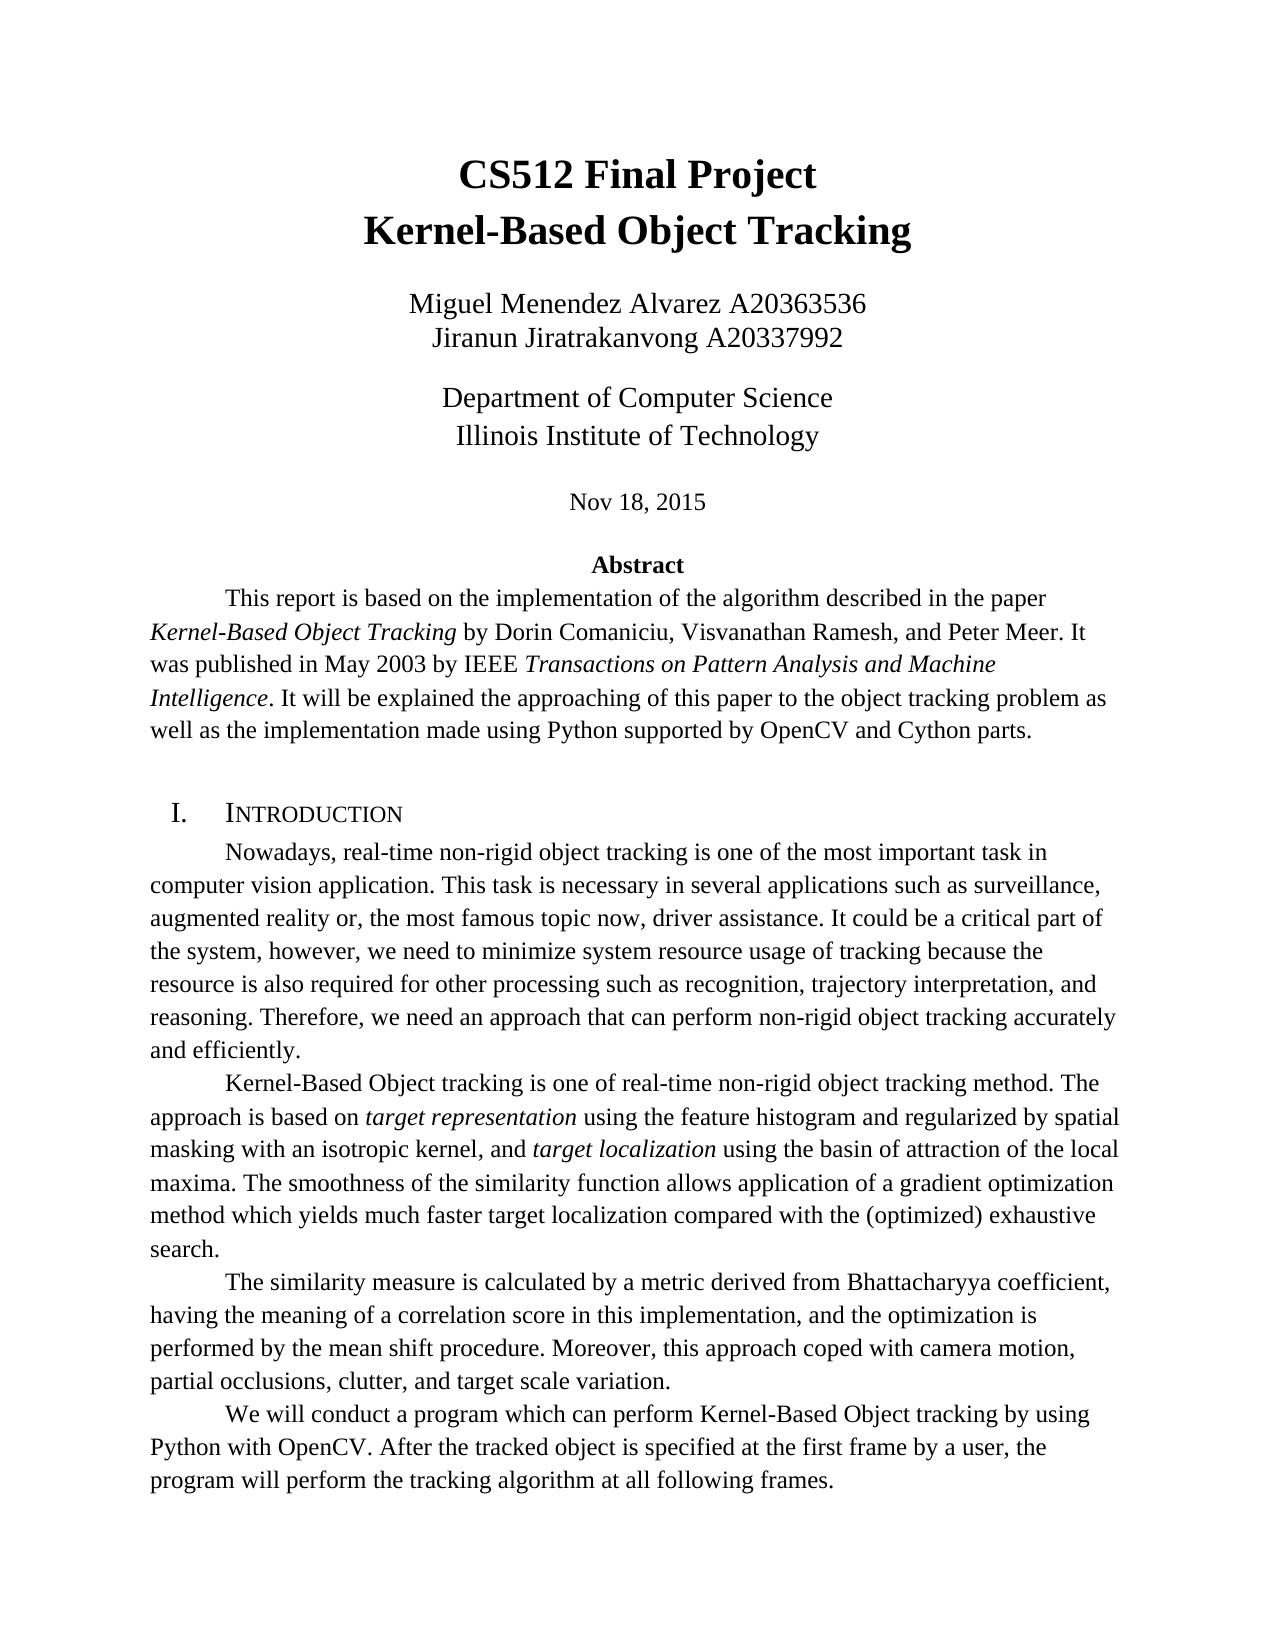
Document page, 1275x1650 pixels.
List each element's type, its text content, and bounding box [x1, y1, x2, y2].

text Department of Computer Science [150, 380, 1125, 413]
text CS512 Final Project [150, 150, 1125, 198]
text Nowadays, real-time non-rigid object tracking is one of the most important task in computer vision application. This task is necessary in several applications such as surveillance, augmented reality or, the most famous topic now, driver assistance. It could be a critical part of the system, however, we need to minimize system resource usage of tracking because the resource is also required for other processing such as recognition, trajectory interpretation, and reasoning. Therefore, we need an approach that can perform non-rigid object tracking accurately and efficiently. [150, 837, 1125, 1064]
text Kernel-Based Object Tracking [150, 205, 1125, 253]
text Jiranun Jiratrakanvong A20337992 [150, 320, 1125, 354]
text The similarity measure is calculated by a metric derived from Bhattacharyya coefficient, having the meaning of a correlation score in this implementation, and the optimization is performed by the mean shift procedure. Moreover, this approach coped with camera motion, partial occlusions, clutter, and target scale variation. [150, 1267, 1125, 1394]
text Nov 18, 2015 [150, 487, 1125, 516]
text Miguel Menendez Alvarez A20363536 [150, 287, 1125, 320]
text Illinois Institute of Technology [150, 418, 1125, 452]
text We will conduct a program which can perform Kernel-Based Object tracking by using Python with OpenCV. After the tracked object is specified at the first frame by a user, the program will perform the tracking algorithm at all following frames. [150, 1399, 1125, 1493]
text Kernel-Based Object tracking is one of real-time non-rigid object tracking method. The approach is based on target representation using the feature histogram and regularized by spatial masking with an isotropic kernel, and target localization using the basin of attraction of the local maxima. The smoothness of the similarity function allows application of a gradient optimization method which yields much faster target localization compared with the (optimized) exhaustive search. [150, 1068, 1125, 1262]
text Abstract [150, 551, 1125, 579]
text This report is based on the implementation of the algorithm described in the paper Kernel-Based Object Tracking by Dorin Comaniciu, Visvanathan Ramesh, and Peter Meer. It was published in May 2003 by IEEE Transactions on Pattern Analysis and Machine Intelligence. It will be explained the approaching of this paper to the object tracking problem as well as the implementation made using Python supported by OpenCV and Cython parts. [150, 583, 1125, 744]
subtitle Introduction [187, 796, 1125, 829]
